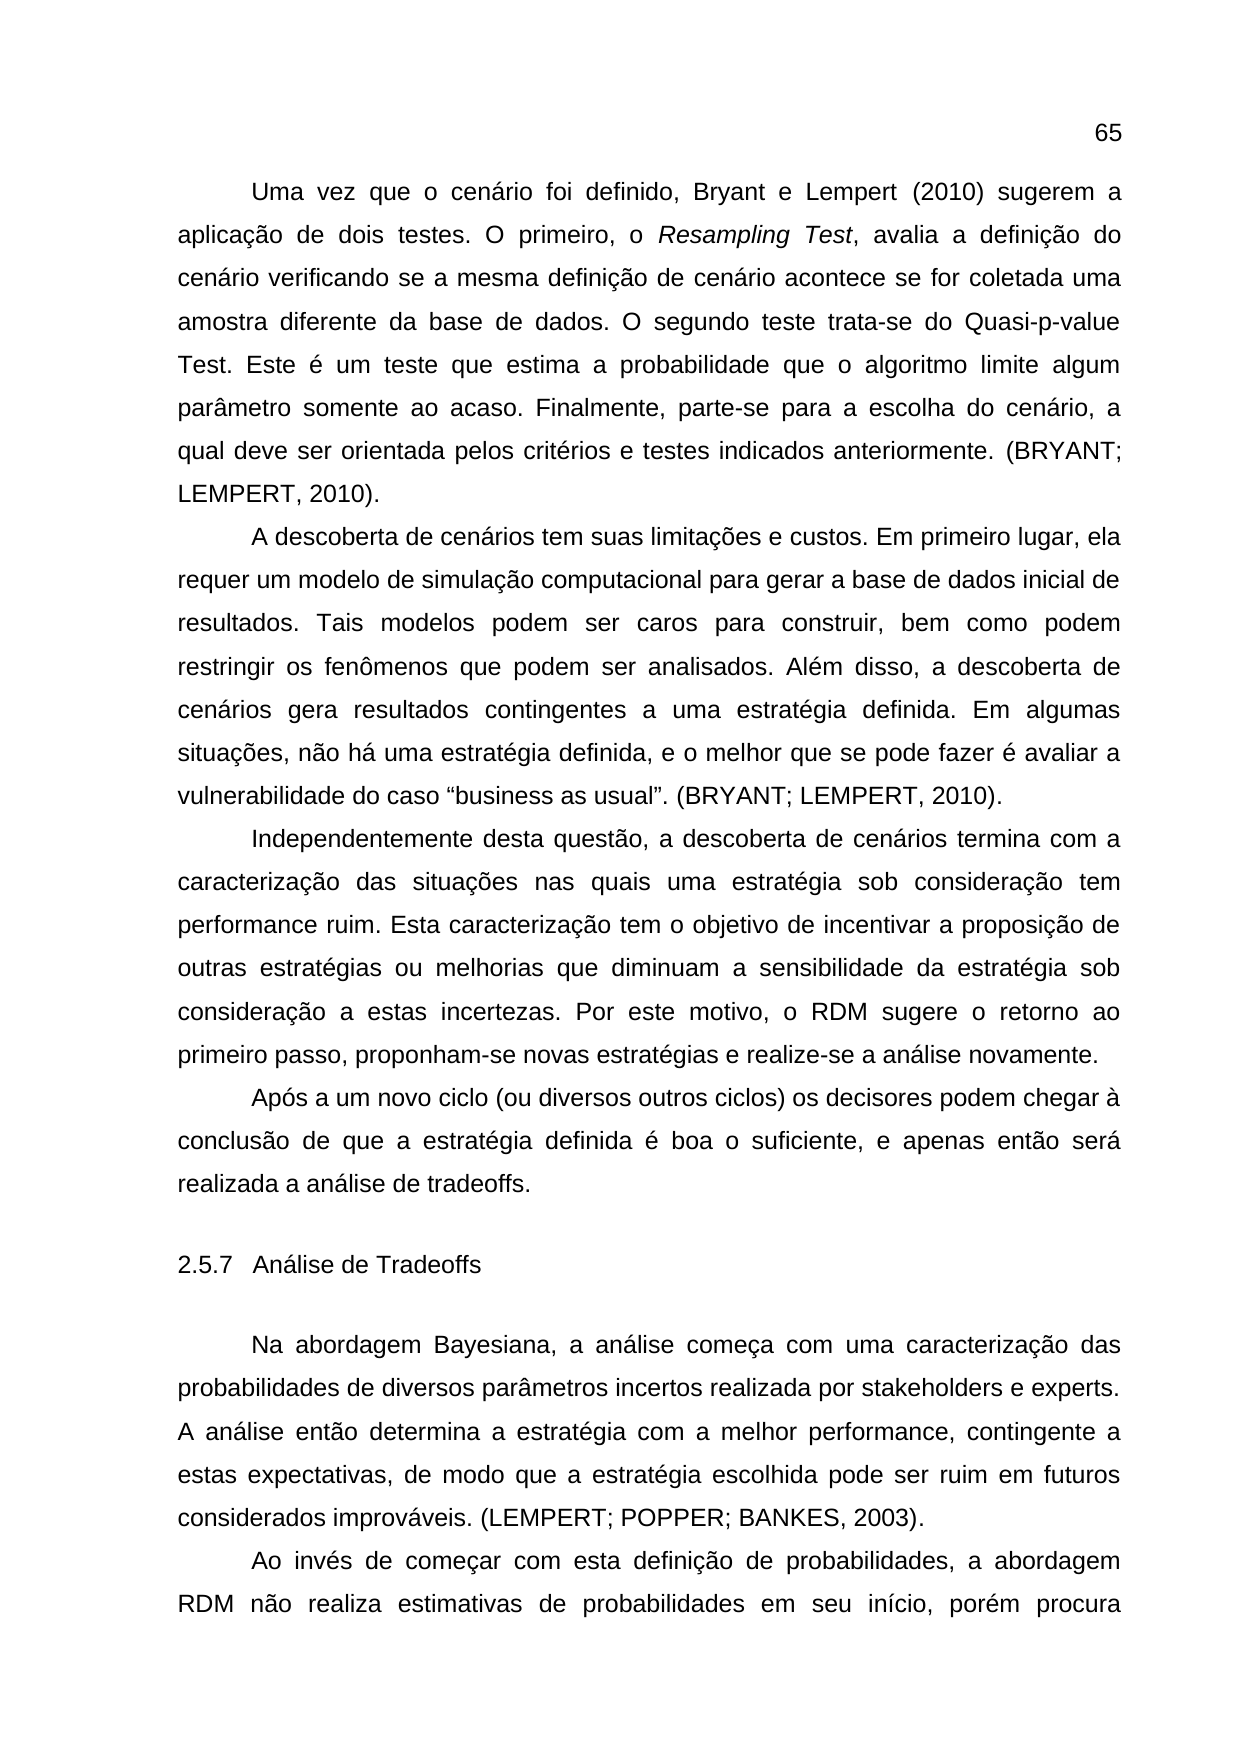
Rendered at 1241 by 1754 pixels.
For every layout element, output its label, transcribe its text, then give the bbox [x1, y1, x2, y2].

text Independentemente desta questão, a descoberta de cenários termina com a caracterização das situações nas quais uma estratégia sob consideração tem performance ruim. Esta caracterização tem o objetivo de incentivar a proposição de outras estratégias ou melhorias que diminuam a sensibilidade da estratégia sob consideração a estas incertezas. Por este motivo, o RDM sugere o retorno ao primeiro passo, proponham-se novas estratégias e realize-se a análise novamente. [177, 824, 1122, 1068]
text Uma vez que o cenário foi definido, Bryant e Lempert (2010) sugerem a aplicação de dois testes. O primeiro, o Resampling Test, avalia a definição do cenário verificando se a mesma definição de cenário acontece se for coletada uma amostra diferente da base de dados. O segundo teste trata-se do Quasi-p-value Test. Este é um teste que estima a probabilidade que o algoritmo limite algum parâmetro somente ao acaso. Finalmente, parte-se para a escolha do cenário, a qual deve ser orientada pelos critérios e testes indicados anteriormente. (BRYANT; LEMPERT, 2010). [177, 177, 1122, 508]
text A descoberta de cenários tem suas limitações e custos. Em primeiro lugar, ela requer um modelo de simulação computacional para gerar a base de dados inicial de resultados. Tais modelos podem ser caros para construir, bem como podem restringir os fenômenos que podem ser analisados. Além disso, a descoberta de cenários gera resultados contingentes a uma estratégia definida. Em algumas situações, não há uma estratégia definida, e o melhor que se pode fazer é avaliar a vulnerabilidade do caso “business as usual”. (BRYANT; LEMPERT, 2010). [177, 522, 1122, 810]
subtitle Análise de Tradeoffs [177, 1250, 1122, 1278]
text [177, 1546, 1122, 1618]
text Após a um novo ciclo (ou diversos outros ciclos) os decisores podem chegar à conclusão de que a estratégia definida é boa o suficiente, e apenas então será realizada a análise de tradeoffs. [177, 1083, 1122, 1198]
text Na abordagem Bayesiana, a análise começa com uma caracterização das probabilidades de diversos parâmetros incertos realizada por stakeholders e experts. A análise então determina a estratégia com a melhor performance, contingente a estas expectativas, de modo que a estratégia escolhida pode ser ruim em futuros considerados improváveis. (LEMPERT; POPPER; BANKES, 2003). [177, 1330, 1122, 1532]
